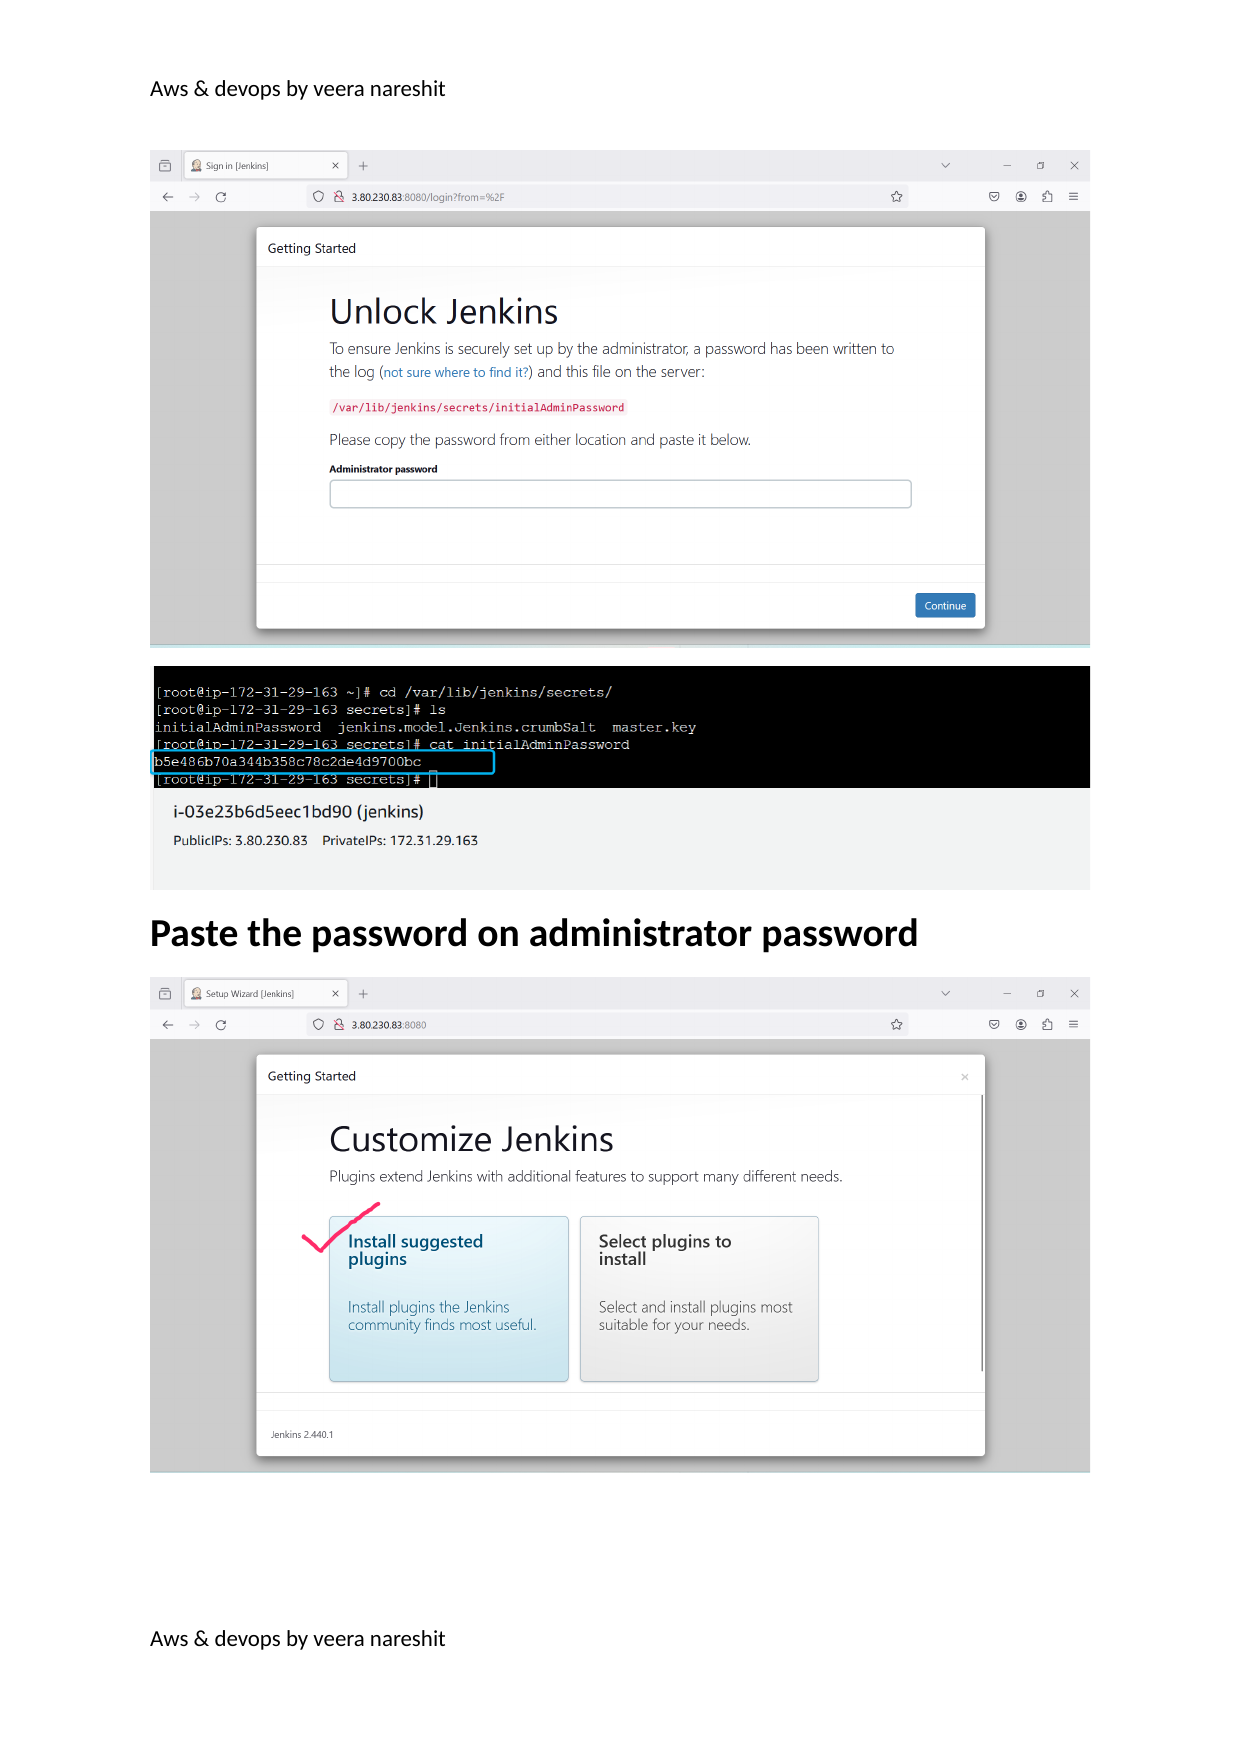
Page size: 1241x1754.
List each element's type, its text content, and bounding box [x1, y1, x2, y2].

picture [150, 977, 1091, 1473]
text Paste the password on administrator password [150, 908, 1090, 957]
picture [150, 666, 1091, 890]
picture [150, 150, 1091, 648]
picture [152, 753, 491, 771]
